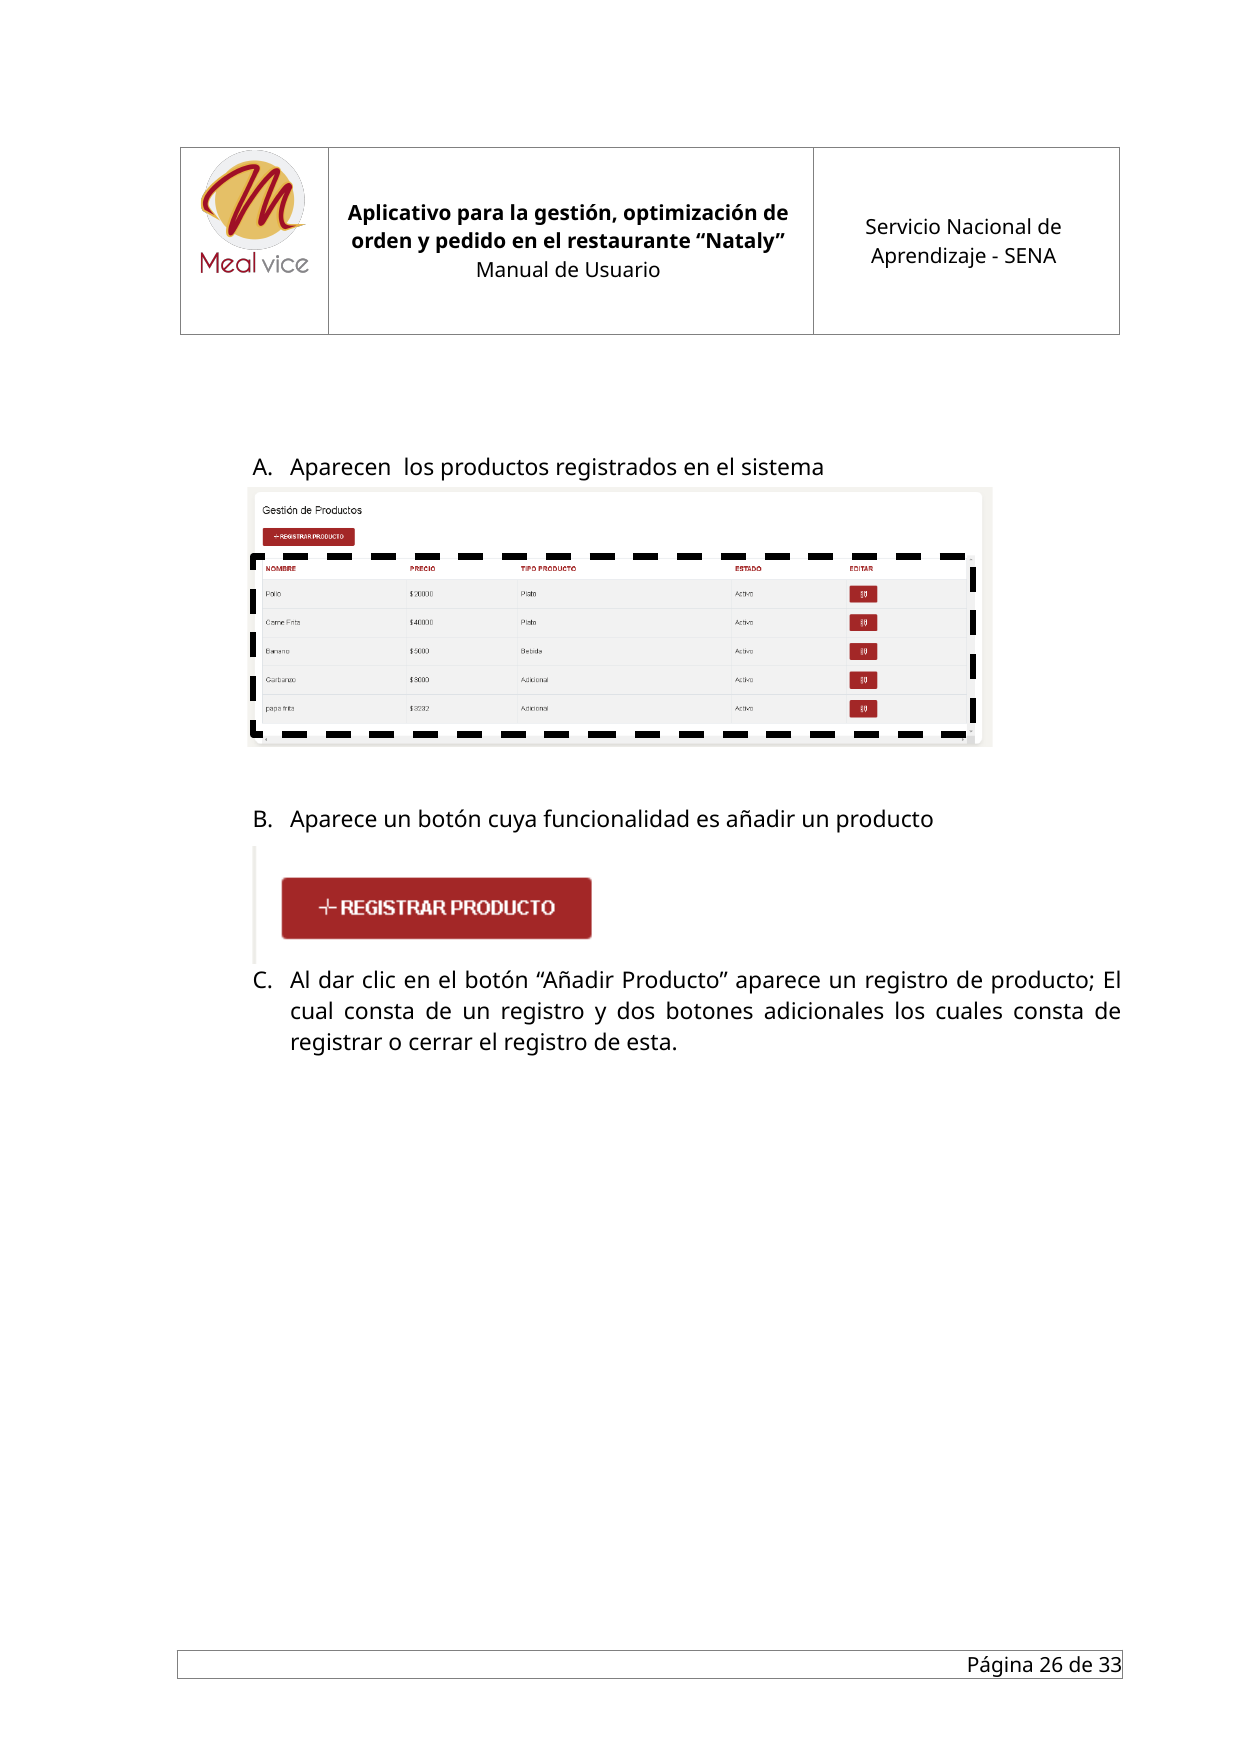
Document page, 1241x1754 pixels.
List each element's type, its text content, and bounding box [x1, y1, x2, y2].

list Al dar clic en el botón “Añadir Producto” aparece un registro de producto; El cual consta de un registro y dos botones adicionales los cuales consta de registrar o cerrar el registro de esta. [252, 964, 1122, 1057]
picture [200, 150, 309, 273]
list Aparecen los productos registrados en el sistema [252, 451, 1122, 482]
picture [252, 846, 650, 964]
list Aparece un botón cuya funcionalidad es añadir un producto [252, 803, 1122, 834]
picture [247, 487, 993, 747]
